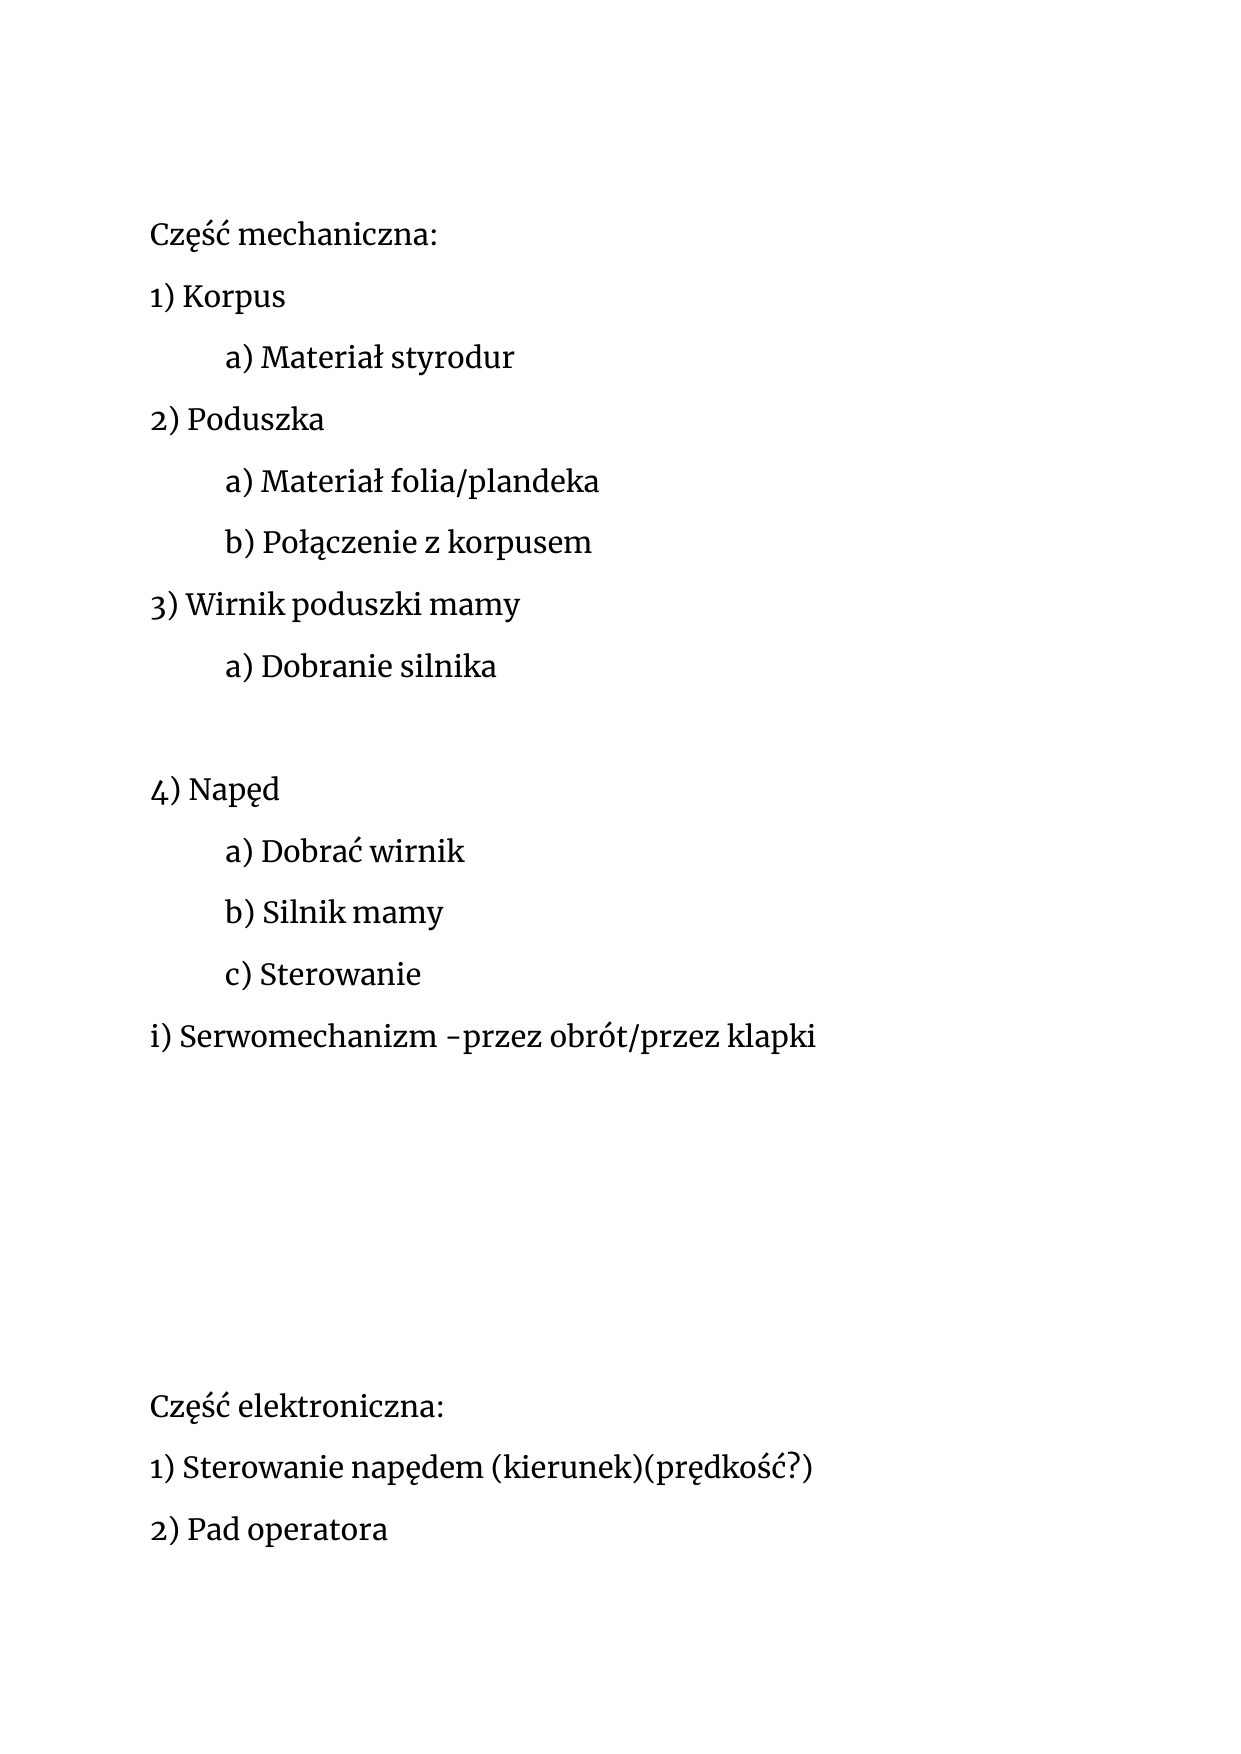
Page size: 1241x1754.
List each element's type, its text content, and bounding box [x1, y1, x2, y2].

text a) Dobrać wirnik [150, 833, 1094, 870]
text 4) Napęd [150, 772, 1094, 808]
text Część elektroniczna: [150, 1388, 1094, 1425]
text 1) Sterowanie napędem (kierunek)(prędkość?) [150, 1450, 1094, 1487]
text Część mechaniczna: [150, 217, 1094, 253]
text i) Serwomechanizm -przez obrót/przez klapki [150, 1018, 1094, 1055]
text 3) Wirnik poduszki mamy [150, 587, 1094, 623]
text a) Materiał folia/plandeka [150, 463, 1094, 500]
text 2) Pad operatora [150, 1512, 1094, 1548]
text a) Materiał styrodur [150, 340, 1094, 377]
text b) Silnik mamy [150, 895, 1094, 932]
text b) Połączenie z korpusem [150, 525, 1094, 562]
text c) Sterowanie [150, 957, 1094, 993]
text 1) Korpus [150, 278, 1094, 315]
text 2) Poduszka [150, 402, 1094, 438]
text a) Dobranie silnika [150, 648, 1094, 685]
